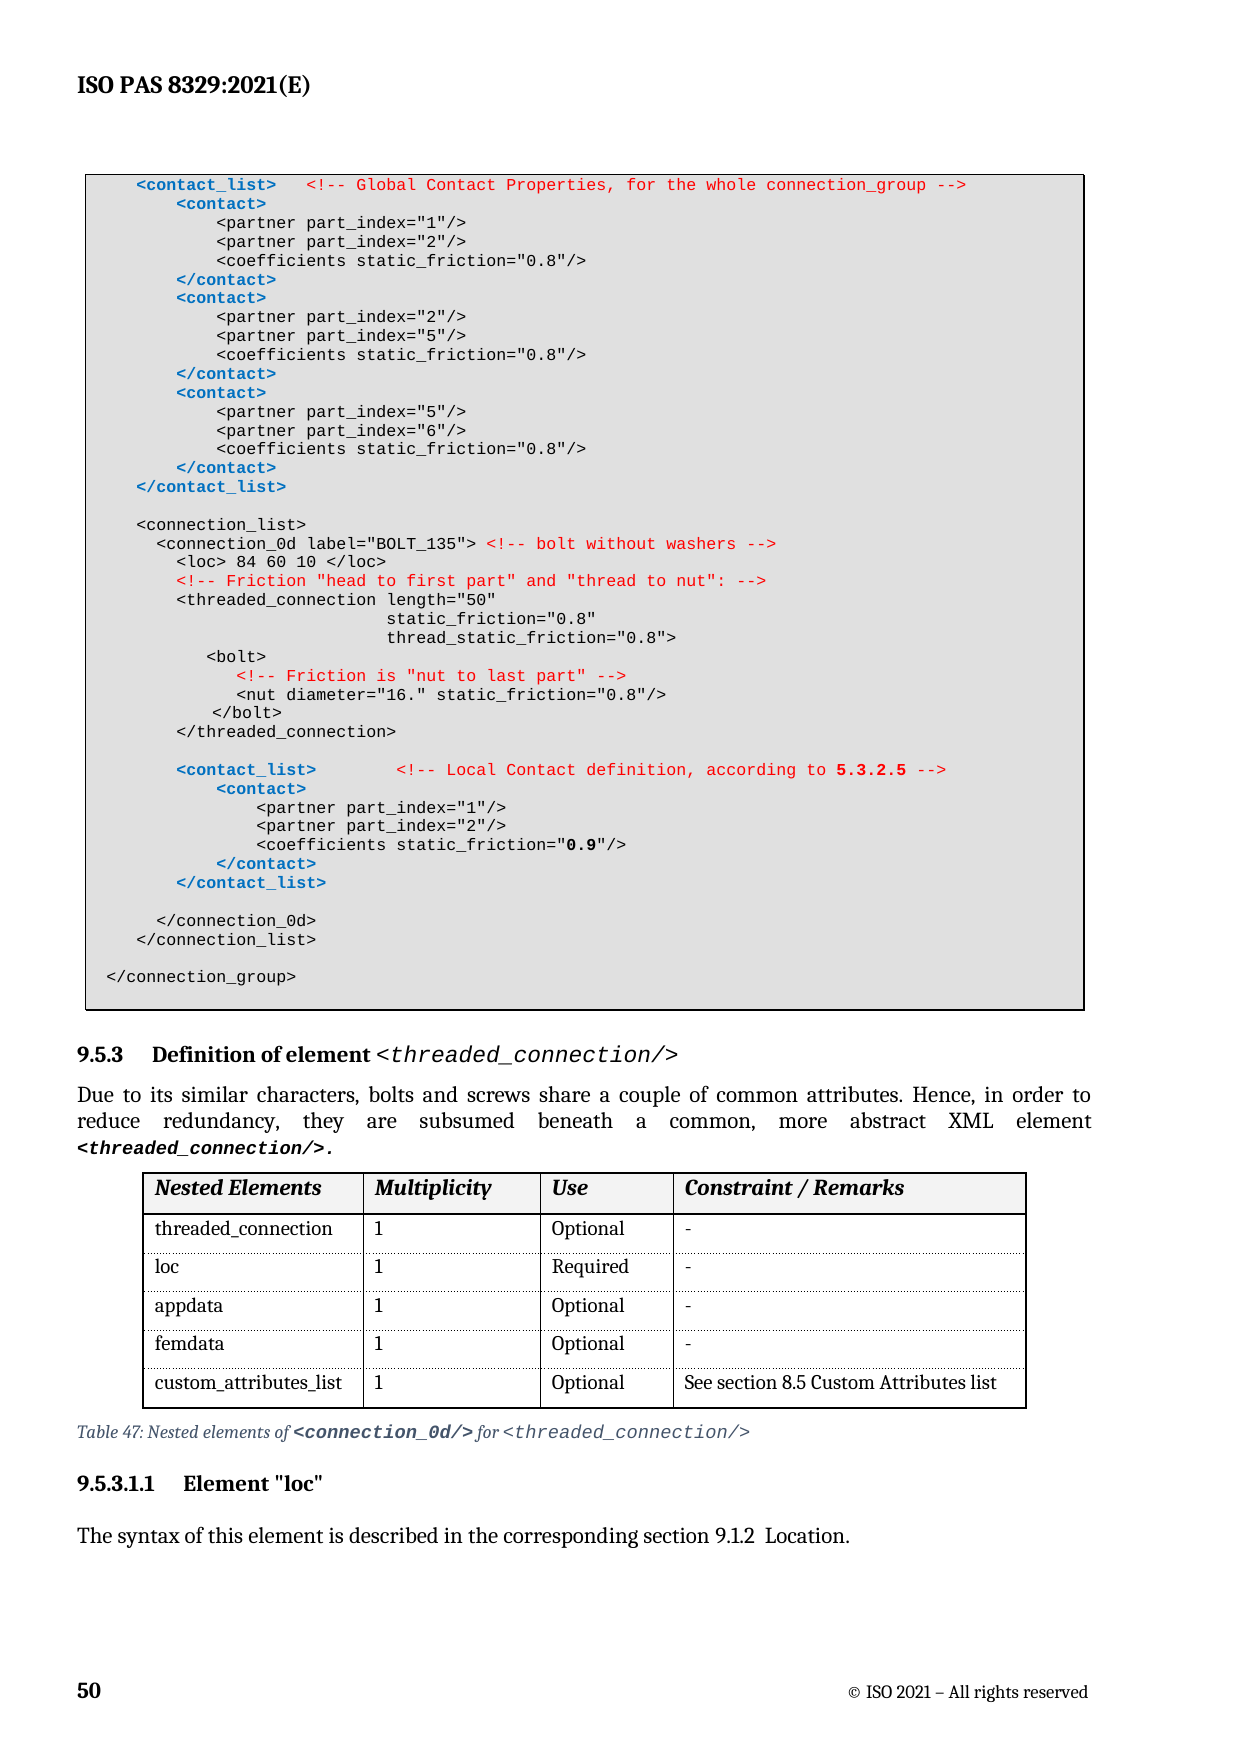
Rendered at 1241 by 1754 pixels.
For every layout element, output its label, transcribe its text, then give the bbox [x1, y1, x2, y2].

text <contact> [86, 287, 1083, 306]
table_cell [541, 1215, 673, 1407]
text </bolt> [86, 702, 1083, 721]
text </contact> [86, 853, 1083, 871]
text </contact> [86, 268, 1083, 287]
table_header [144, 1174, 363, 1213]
text <coefficients static_friction="0.9"/> [86, 834, 1083, 853]
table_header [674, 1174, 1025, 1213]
text <partner part_index="5"/> [86, 325, 1083, 343]
text </contact> [86, 362, 1083, 381]
subtitle Definition of element <threaded_connection/> [77, 1042, 1092, 1069]
text <coefficients static_friction="0.8"/> [86, 249, 1083, 268]
text </contact> [86, 457, 1083, 476]
text <nut diameter="16." static_friction="0.8"/> [86, 683, 1083, 702]
text </connection_0d> [86, 909, 1083, 928]
text <coefficients static_friction="0.8"/> [86, 438, 1083, 457]
text <partner part_index="2"/> [86, 230, 1083, 249]
text Due to its similar characters, bolts and screws share a couple of common attributes. Hence, in order to reduce redundancy, they are subsumed beneath a common, more abstract XML element <threaded_connection/>. [77, 1082, 1092, 1160]
text The syntax of this element is described in the corresponding section 9.1.2 Location. [77, 1522, 1092, 1549]
text <partner part_index="6"/> [86, 419, 1083, 438]
text <connection_list> [86, 513, 1083, 532]
text </connection_list> [86, 928, 1083, 947]
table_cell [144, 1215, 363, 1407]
subtitle Element "loc" [77, 1471, 1092, 1497]
text <!-- Friction is "nut to last part" --> [86, 664, 1083, 683]
text thread_static_friction="0.8"> [86, 626, 1083, 645]
text <contact> [86, 381, 1083, 400]
text <connection_0d label="BOLT_135"> <!-- bolt without washers --> [86, 532, 1083, 551]
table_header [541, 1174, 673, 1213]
text </contact_list> [86, 871, 1083, 890]
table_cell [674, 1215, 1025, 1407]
text </threaded_connection> [86, 721, 1083, 739]
text <partner part_index="2"/> [86, 815, 1083, 834]
text <partner part_index="1"/> [86, 796, 1083, 815]
text <contact> [86, 777, 1083, 796]
text <contact_list> <!-- Local Contact definition, according to 5.3.2.5 --> [86, 758, 1083, 777]
text Table 47: Nested elements of <connection_0d/> for <threaded_connection/> [77, 1421, 1092, 1444]
text </connection_group> [86, 966, 1083, 984]
text <coefficients static_friction="0.8"/> [86, 343, 1083, 362]
text static_friction="0.8" [86, 607, 1083, 626]
text <contact> [86, 193, 1083, 212]
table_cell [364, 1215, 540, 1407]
text <partner part_index="2"/> [86, 306, 1083, 325]
text </contact_list> [86, 476, 1083, 494]
text <contact_list> <!-- Global Contact Properties, for the whole connection_group --> [86, 175, 1083, 193]
text <partner part_index="1"/> [86, 212, 1083, 230]
text <partner part_index="5"/> [86, 400, 1083, 419]
text <loc> 84 60 10 </loc> [86, 551, 1083, 570]
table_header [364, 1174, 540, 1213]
text <threaded_connection length="50" [86, 589, 1083, 607]
text <bolt> [86, 645, 1083, 664]
text <!-- Friction "head to first part" and "thread to nut": --> [86, 570, 1083, 589]
